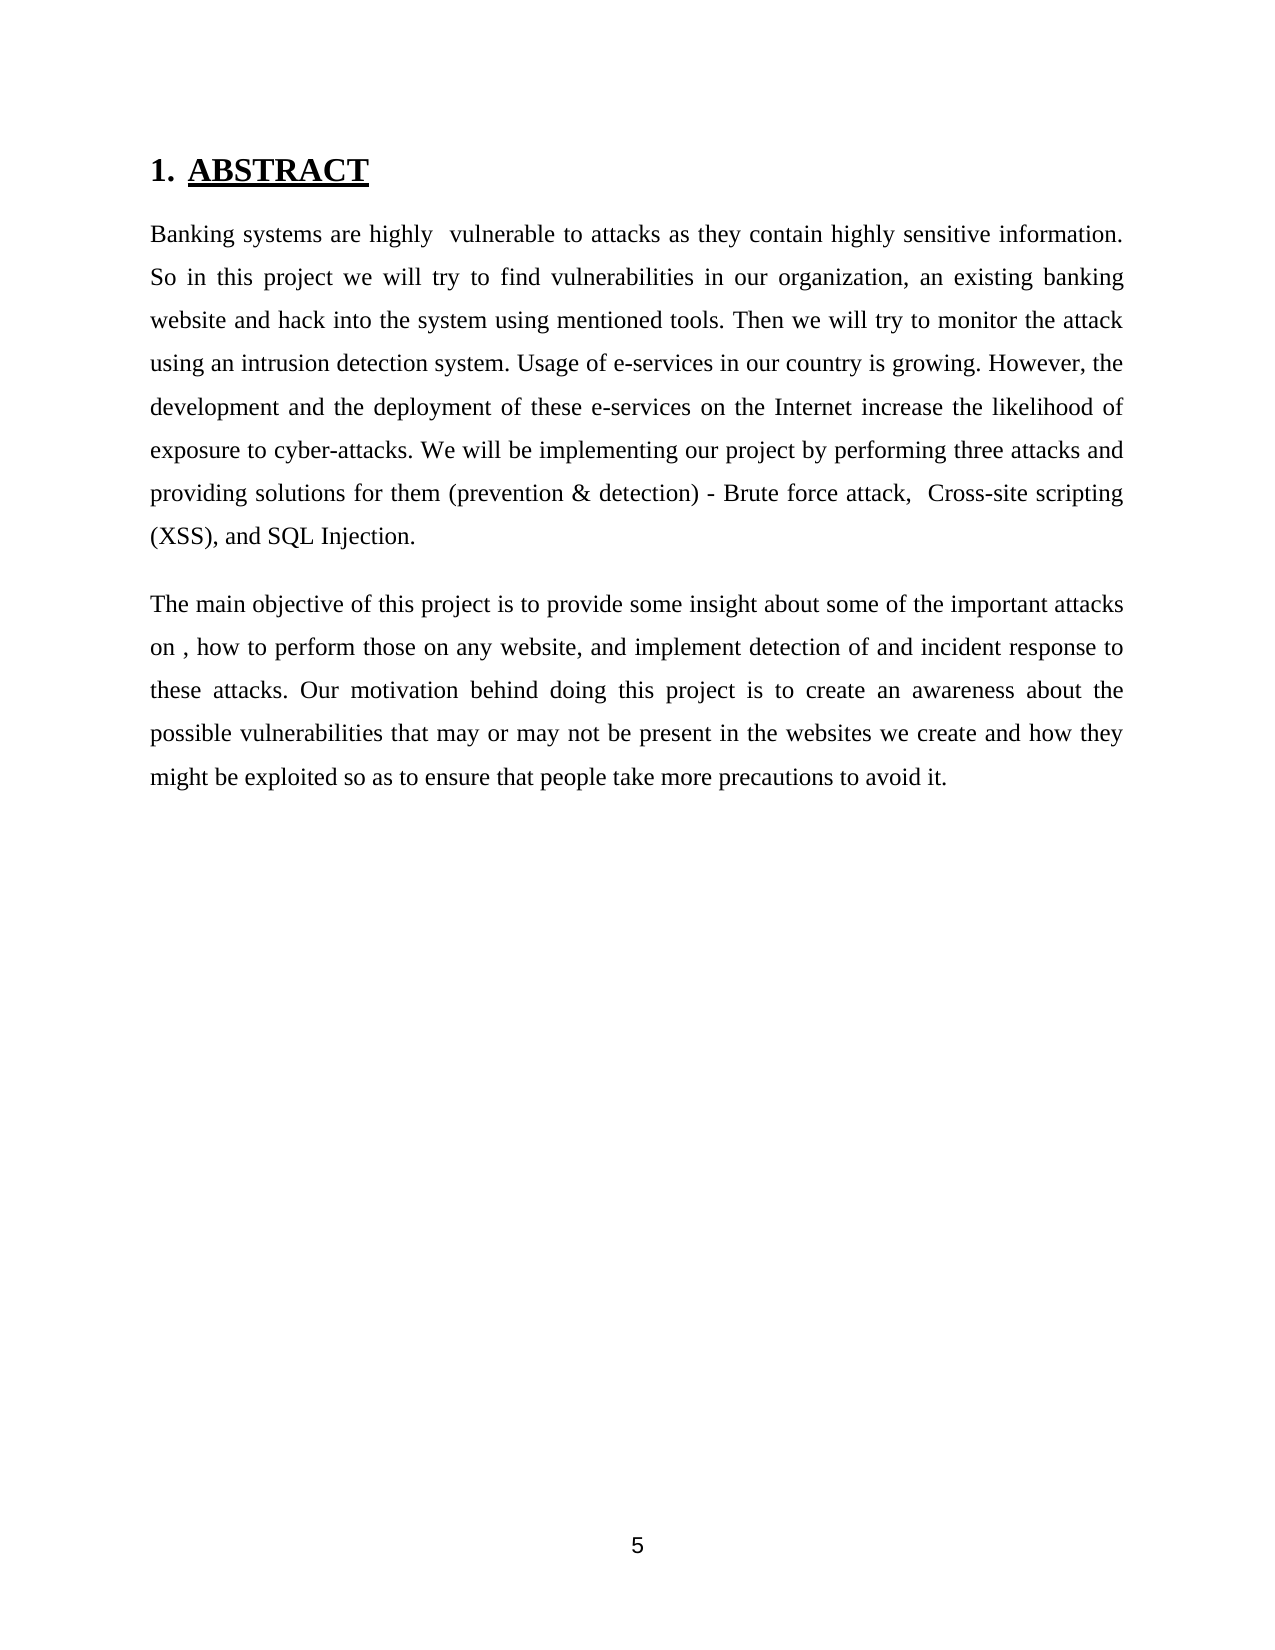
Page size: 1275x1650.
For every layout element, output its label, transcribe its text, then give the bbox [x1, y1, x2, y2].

subtitle ABSTRACT [150, 150, 995, 188]
text Banking systems are highly vulnerable to attacks as they contain highly sensitive information. So in this project we will try to find vulnerabilities in our organization, an existing banking website and hack into the system using mentioned tools. Then we will try to monitor the attack using an intrusion detection system. Usage of e-services in our country is growing. However, the development and the deployment of these e-services on the Internet increase the likelihood of exposure to cyber-attacks. We will be implementing our project by performing three attacks and providing solutions for them (prevention & detection) - Brute force attack, Cross-site scripting (XSS), and SQL Injection. [150, 219, 1125, 550]
text The main objective of this project is to provide some insight about some of the important attacks on , how to perform those on any website, and implement detection of and incident response to these attacks. Our motivation behind doing this project is to create an awareness about the possible vulnerabilities that may or may not be present in the websites we create and how they might be exploited so as to ensure that people take more precautions to avoid it. [150, 589, 1125, 790]
